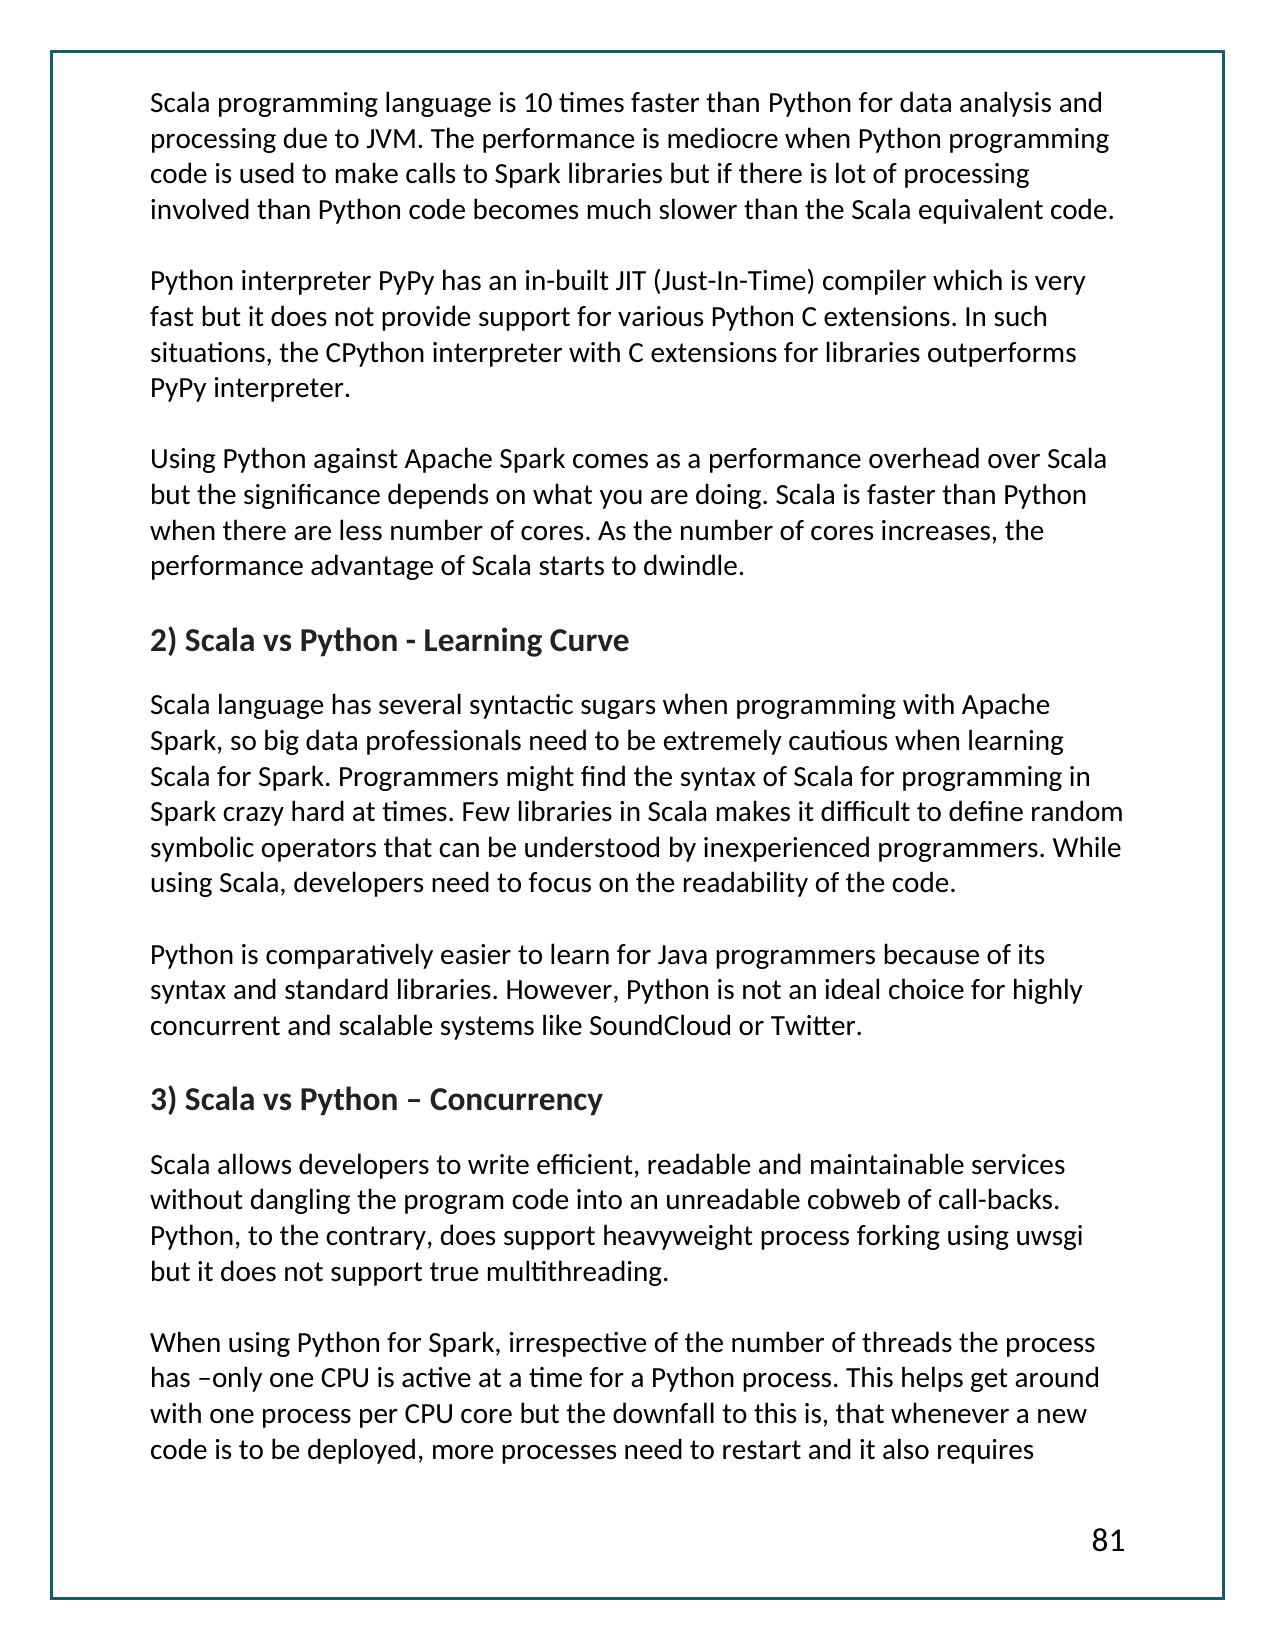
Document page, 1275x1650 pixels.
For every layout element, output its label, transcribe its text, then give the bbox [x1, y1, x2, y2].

text Scala programming language is 10 times faster than Python for data analysis and processing due to JVM. The performance is mediocre when Python programming code is used to make calls to Spark libraries but if there is lot of processing involved than Python code becomes much slower than the Scala equivalent code. [150, 84, 1125, 227]
text Scala language has several syntactic sugars when programming with Apache Spark, so big data professionals need to be extremely cautious when learning Scala for Spark. Programmers might find the syntax of Scala for programming in Spark crazy hard at times. Few libraries in Scala makes it difficult to define random symbolic operators that can be understood by inexperienced programmers. While using Scala, developers need to focus on the readability of the code. [150, 686, 1125, 900]
text Python interpreter PyPy has an in-built JIT (Just-In-Time) compiler which is very fast but it does not provide support for various Python C extensions. In such situations, the CPython interpreter with C extensions for libraries outperforms PyPy interpreter. [150, 262, 1125, 405]
text Using Python against Apache Spark comes as a performance overhead over Scala but the significance depends on what you are doing. Scala is faster than Python when there are less number of cores. As the number of cores increases, the performance advantage of Scala starts to dwindle. [150, 441, 1125, 583]
text Python is comparatively easier to learn for Java programmers because of its syntax and standard libraries. However, Python is not an ideal choice for highly concurrent and scalable systems like SoundCloud or Twitter. [863, 936, 1125, 1043]
text Scala allows developers to write efficient, readable and maintainable services without dangling the program code into an unreadable cobweb of call-backs. Python, to the contrary, does support heavyweight process forking using uwsgi but it does not support true multithreading. [150, 1146, 1125, 1288]
text 2) Scala vs Python - Learning Curve [150, 619, 1125, 659]
text 3) Scala vs Python – Concurrency [150, 1078, 1125, 1119]
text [150, 1324, 1125, 1466]
